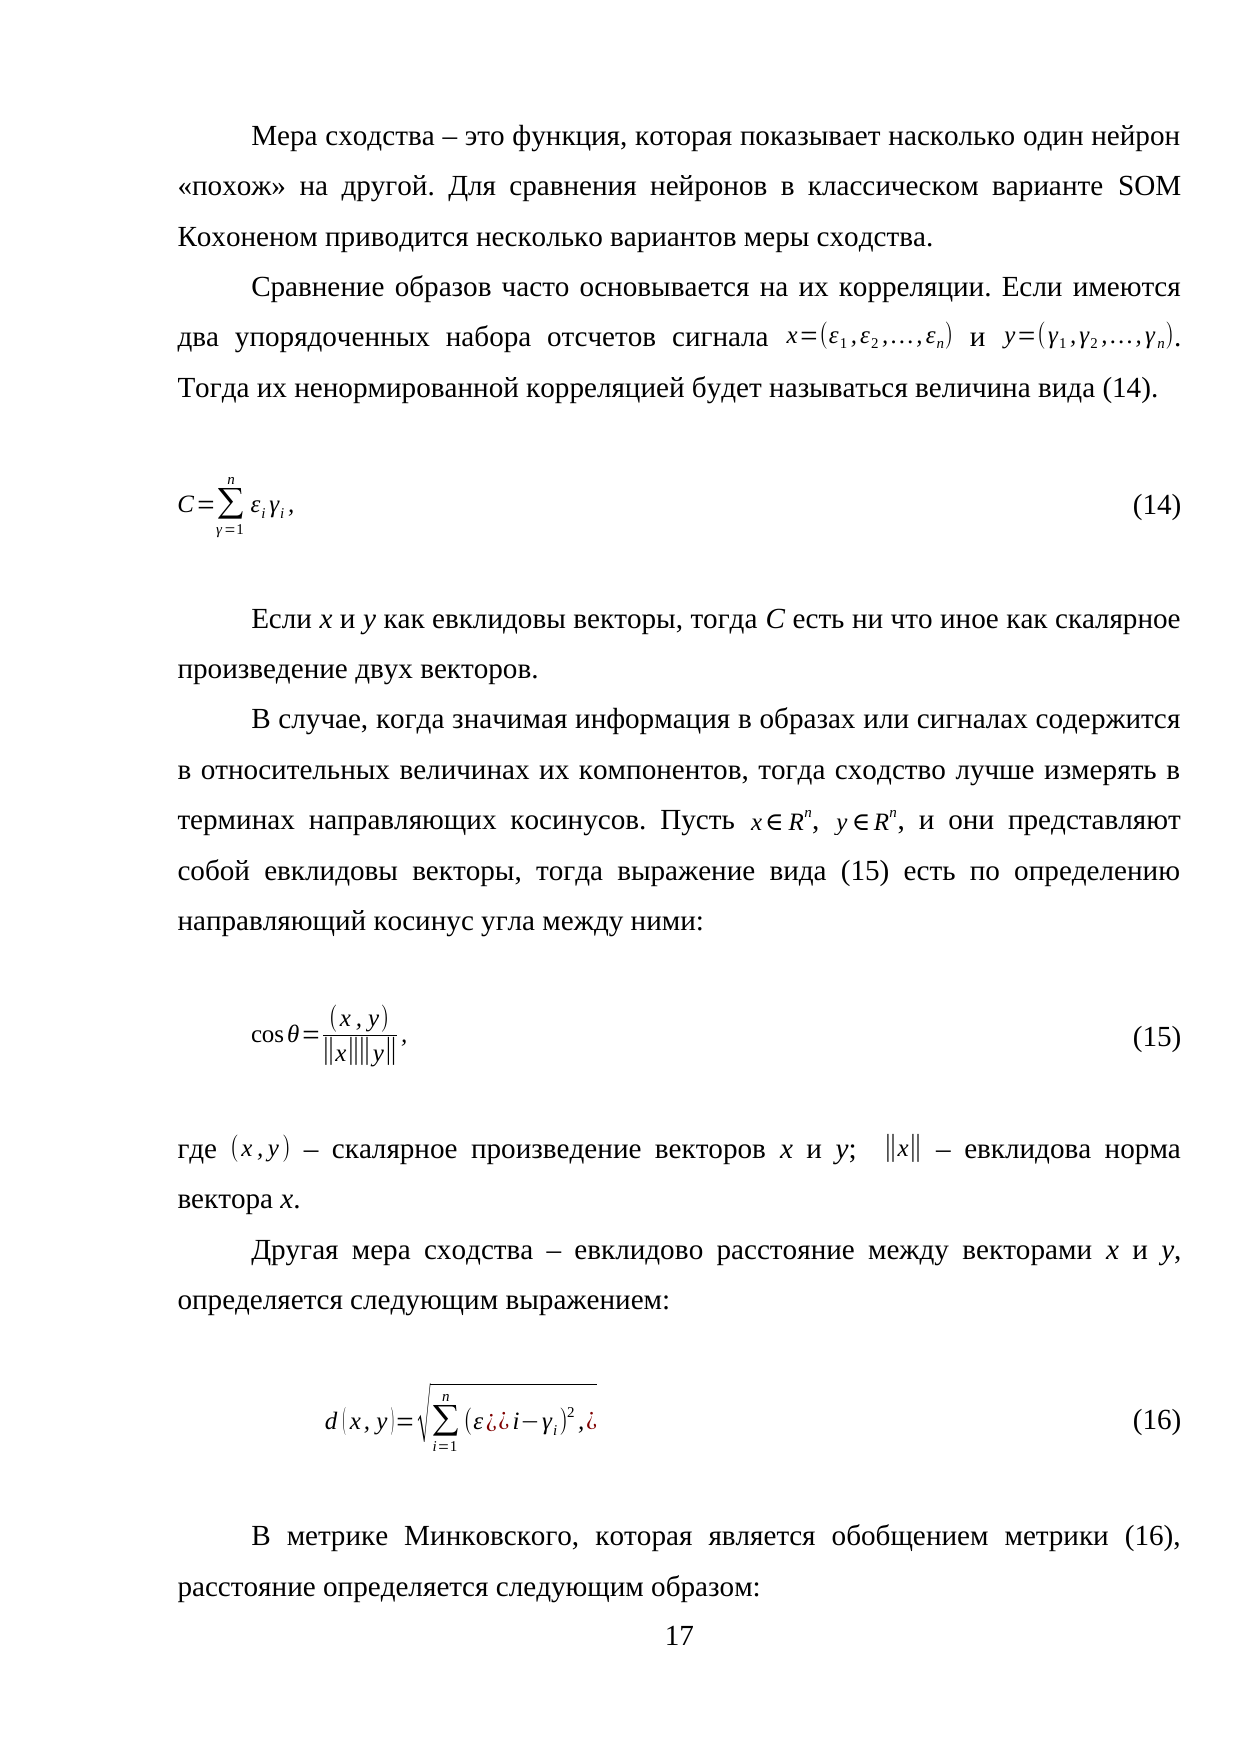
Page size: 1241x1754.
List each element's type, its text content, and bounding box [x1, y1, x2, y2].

table_header [166, 470, 1048, 551]
text Другая мера сходства – евклидово расстояние между векторами x и y, определяется следующим выражением: [177, 1232, 1181, 1316]
table_header [166, 1004, 679, 1081]
table_header (16) [679, 1383, 1192, 1468]
text В случае, когда значимая информация в образах или сигналах содержится в относительных величинах их компонентов, тогда сходство лучше измерять в терминах направляющих косинусов. Пусть , , и они представляют собой евклидовы векторы, тогда выражение вида (15) есть по определению направляющий косинус угла между ними: [177, 702, 1181, 936]
text Если x и y как евклидовы векторы, тогда C есть ни что иное как скалярное произведение двух векторов. [177, 601, 1181, 685]
text В метрике Минковского, которая является обобщением метрики (16), расстояние определяется следующим образом: [177, 1518, 1181, 1602]
table_header [166, 1383, 679, 1468]
text Мера сходства – это функция, которая показывает насколько один нейрон «похож» на другой. Для сравнения нейронов в классическом варианте SOM Кохоненом приводится несколько вариантов меры сходства. [177, 118, 1181, 252]
table_header (15) [679, 1004, 1192, 1081]
table_header (14) [1049, 470, 1192, 551]
text где – скалярное произведение векторов x и y; – евклидова норма вектора x. [177, 1131, 1181, 1215]
text Сравнение образов часто основывается на их корреляции. Если имеются два упорядоченных набора отсчетов сигнала и . Тогда их ненормированной корреляцией будет называться величина вида (14). [177, 269, 1181, 403]
